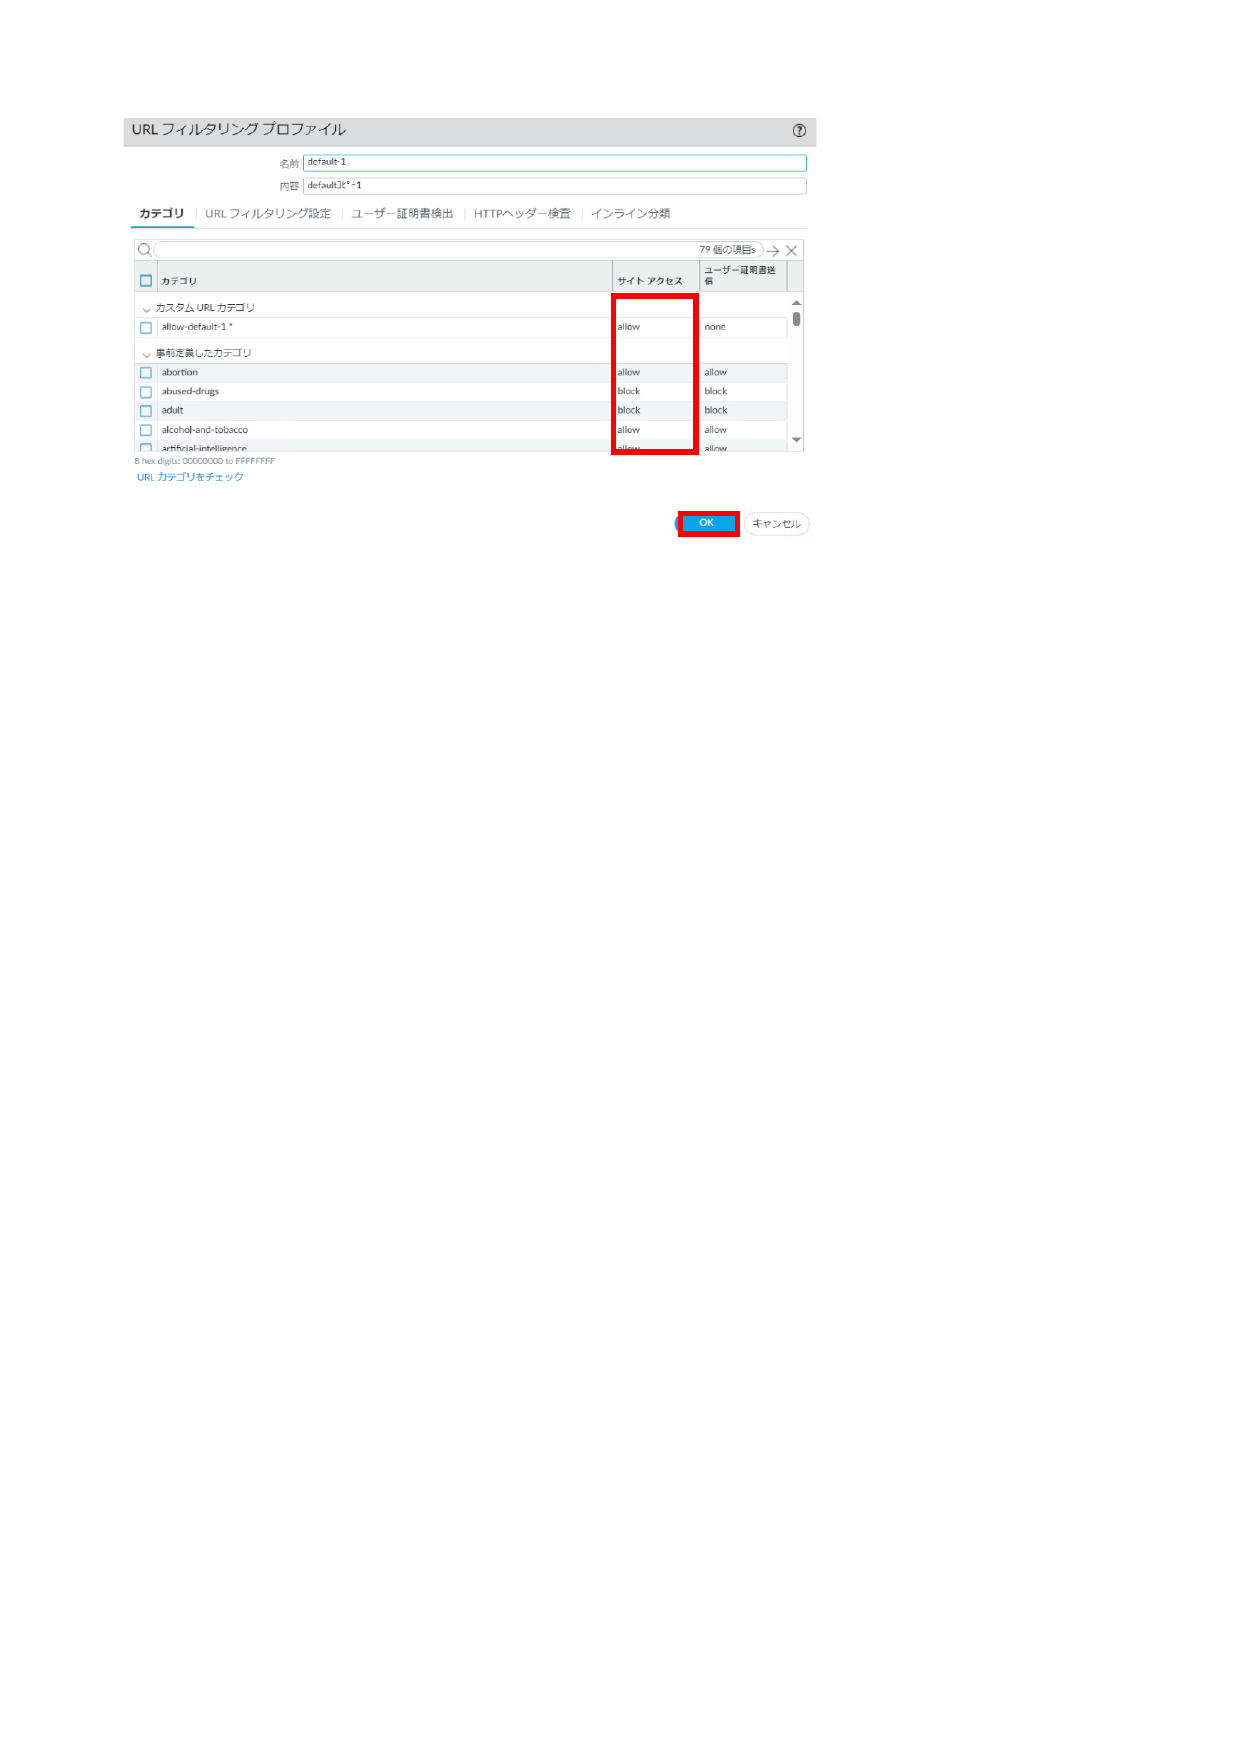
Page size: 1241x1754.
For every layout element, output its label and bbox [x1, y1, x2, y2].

picture [123, 118, 817, 544]
